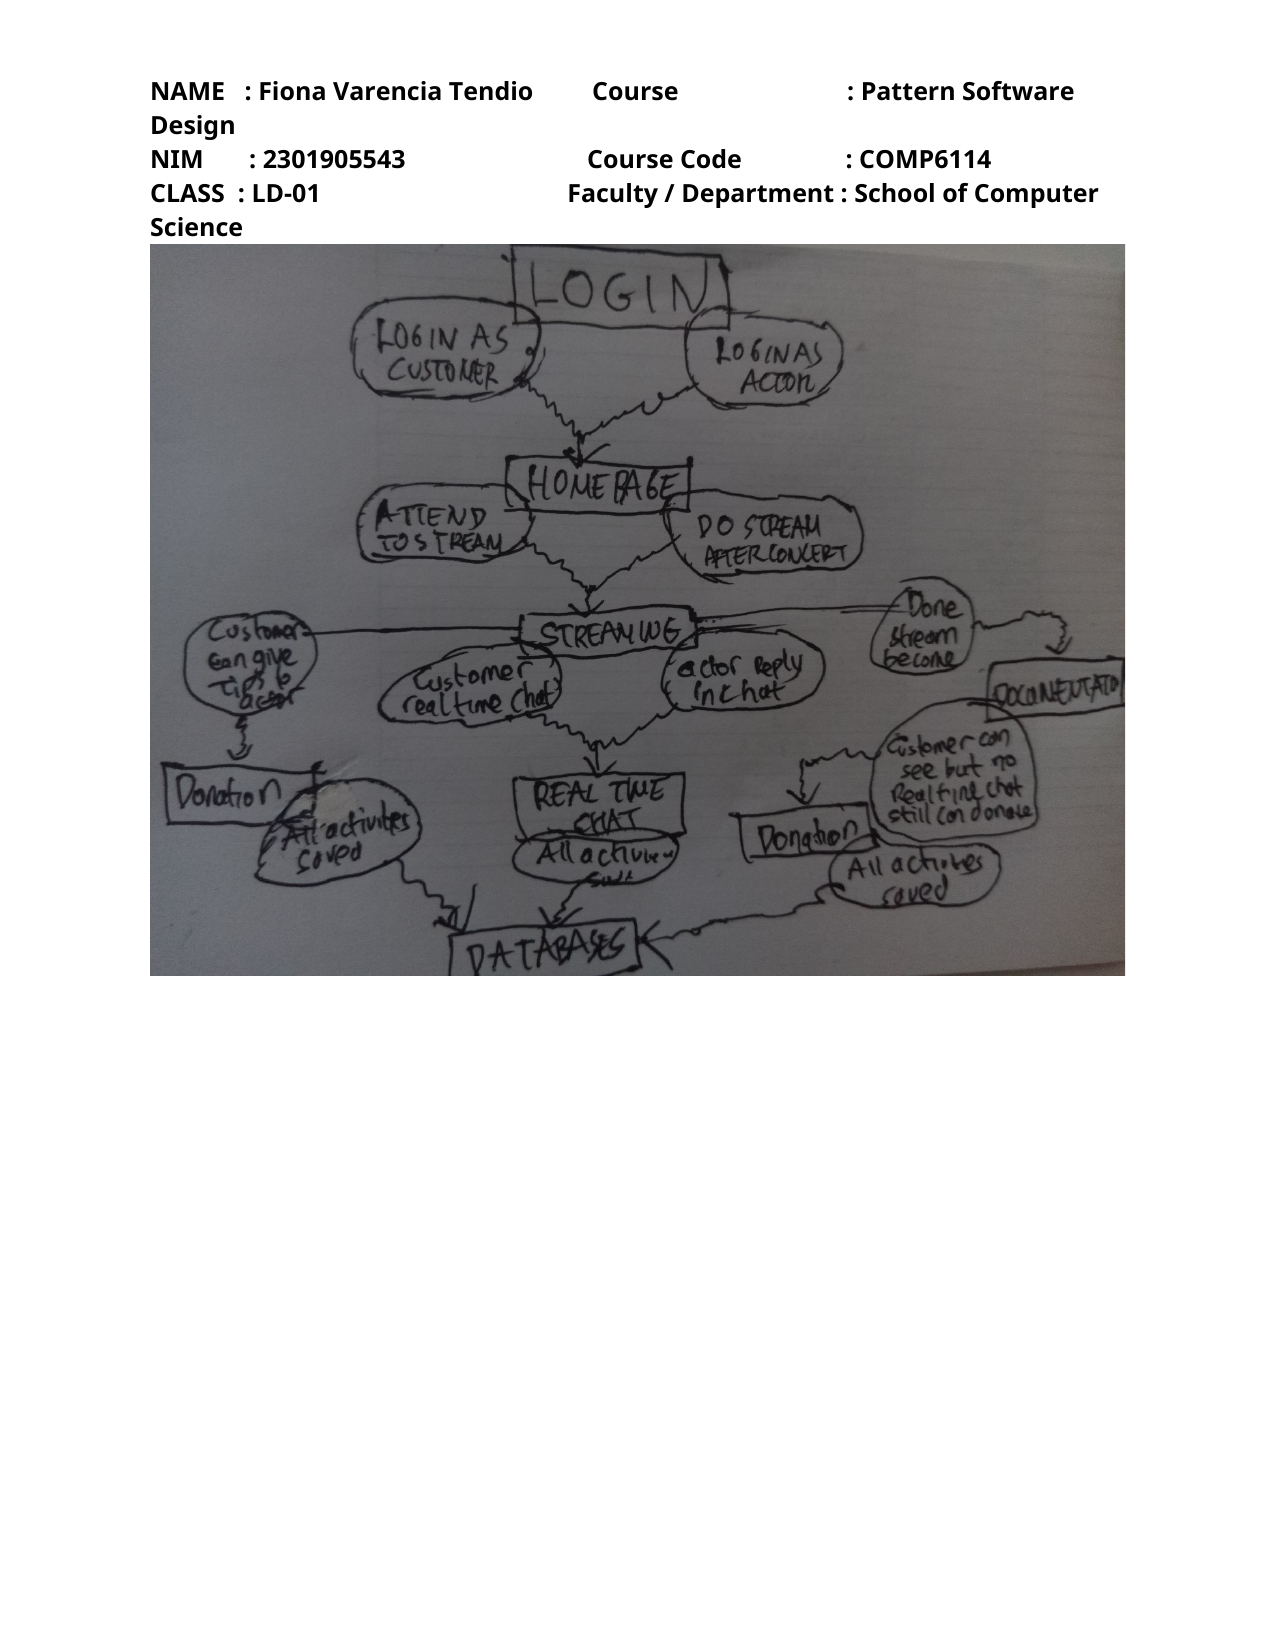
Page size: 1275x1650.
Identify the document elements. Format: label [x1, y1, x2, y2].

picture [150, 244, 1125, 976]
